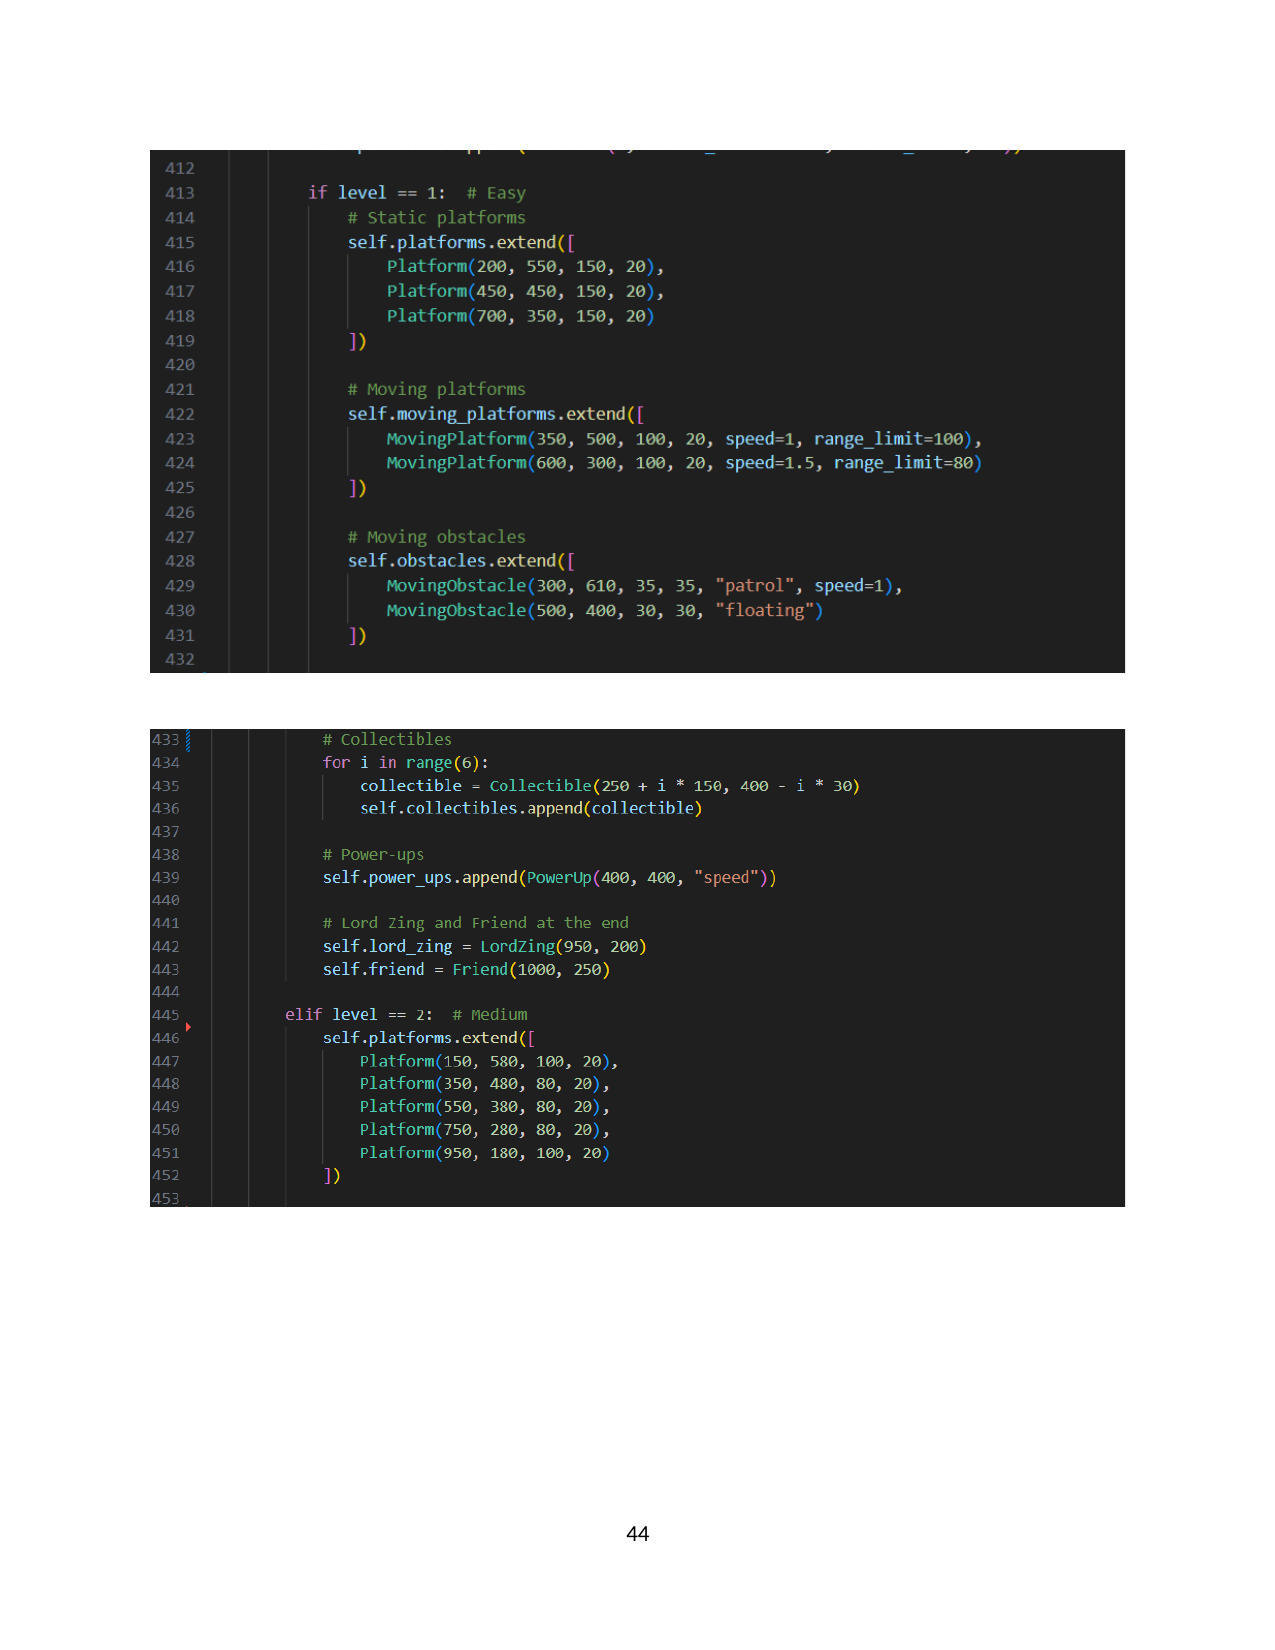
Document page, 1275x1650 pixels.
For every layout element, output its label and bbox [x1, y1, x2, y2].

picture [150, 729, 1125, 1207]
picture [150, 150, 1125, 673]
